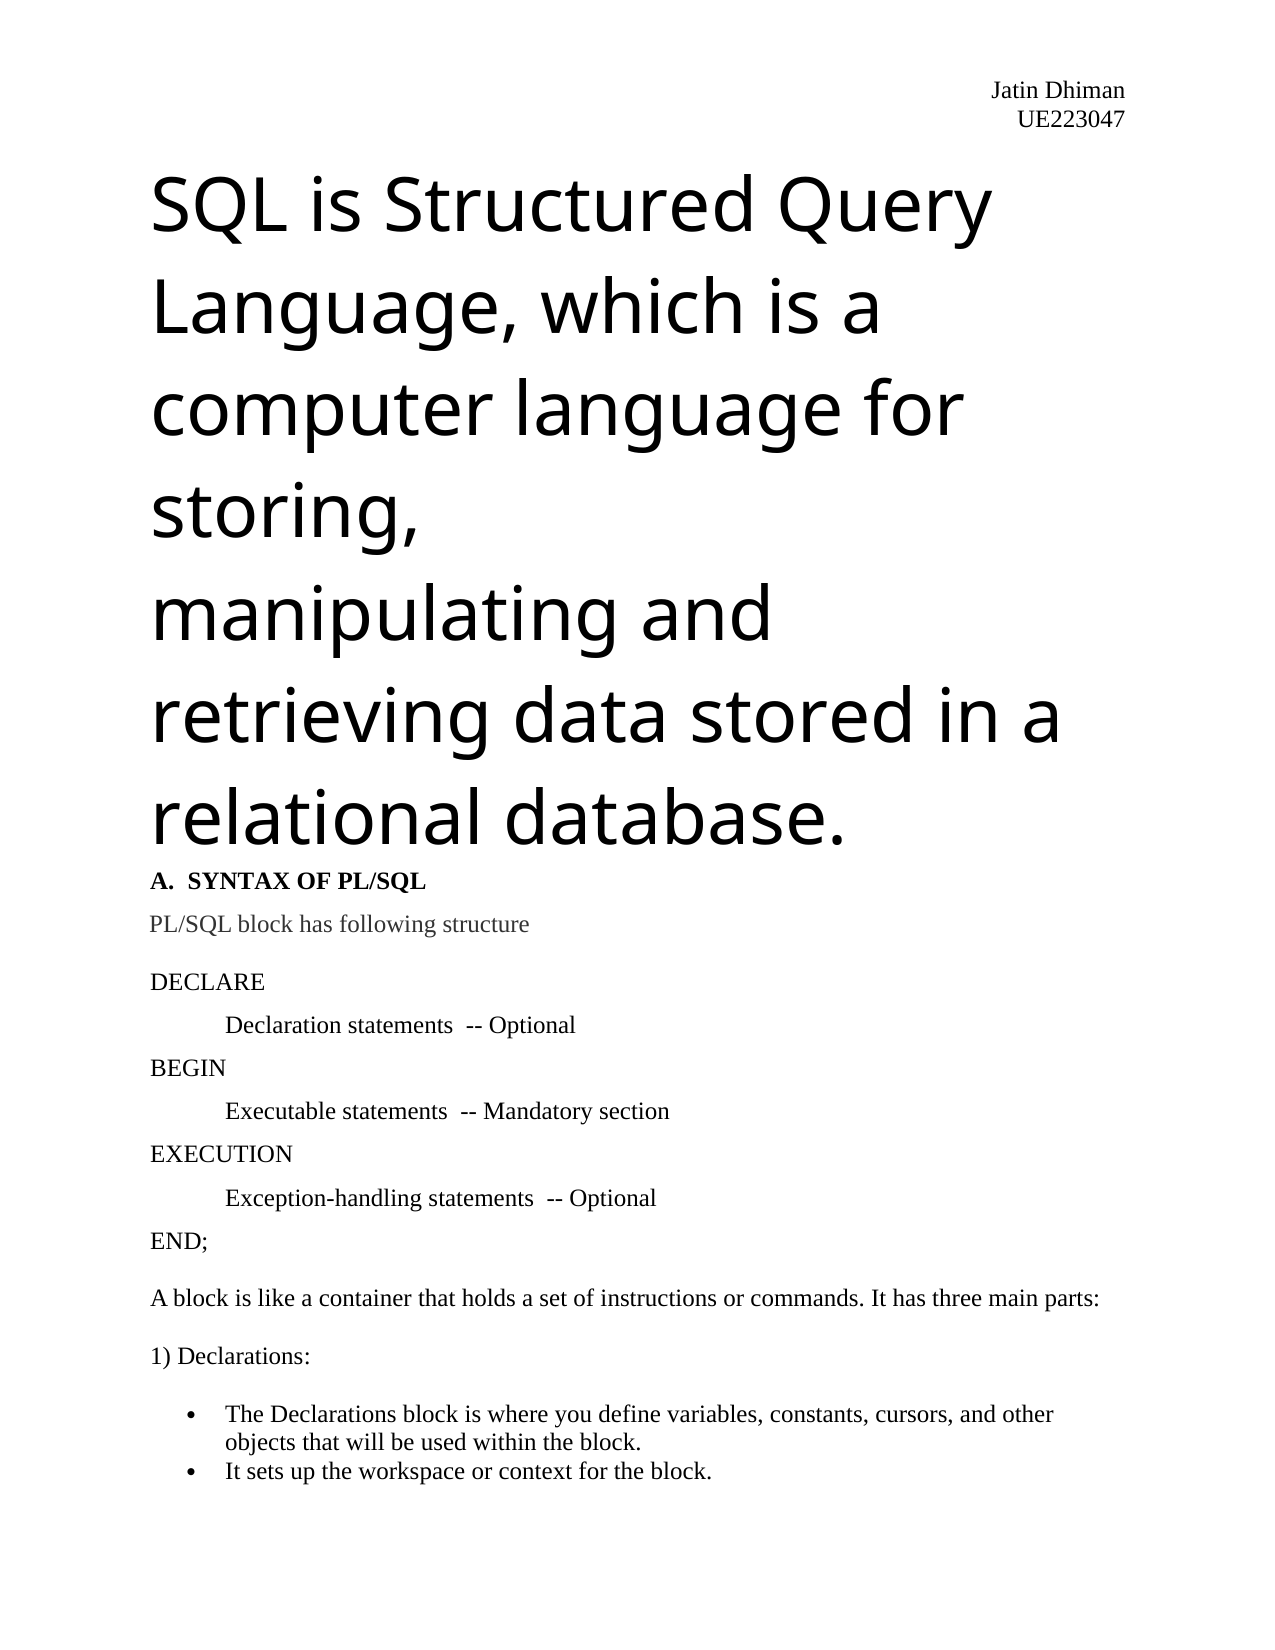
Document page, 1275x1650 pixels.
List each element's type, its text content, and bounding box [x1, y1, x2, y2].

text DECLARE [150, 967, 1125, 996]
text manipulating and retrieving data stored in a relational database. [150, 560, 1125, 866]
text 1) Declarations: [150, 1341, 1125, 1369]
list The Declarations block is where you define variables, constants, cursors, and other objects that will be used within the block. [187, 1399, 1125, 1456]
text Declaration statements -- Optional [150, 1010, 1125, 1039]
text END; [150, 1226, 1125, 1254]
text Executable statements -- Mandatory section [150, 1096, 1125, 1125]
text Exception-handling statements -- Optional [150, 1183, 1125, 1211]
text BEGIN [150, 1053, 1125, 1082]
list It sets up the workspace or context for the block. [187, 1456, 1125, 1485]
text SQL is Structured Query Language, which is a computer language for storing, [150, 151, 1125, 560]
list SYNTAX OF PL/SQL [150, 866, 1125, 895]
text EXECUTION [150, 1139, 1125, 1168]
text A block is like a container that holds a set of instructions or commands. It has three main parts: [150, 1283, 1125, 1312]
text PL/SQL block has following structure [149, 909, 1125, 938]
